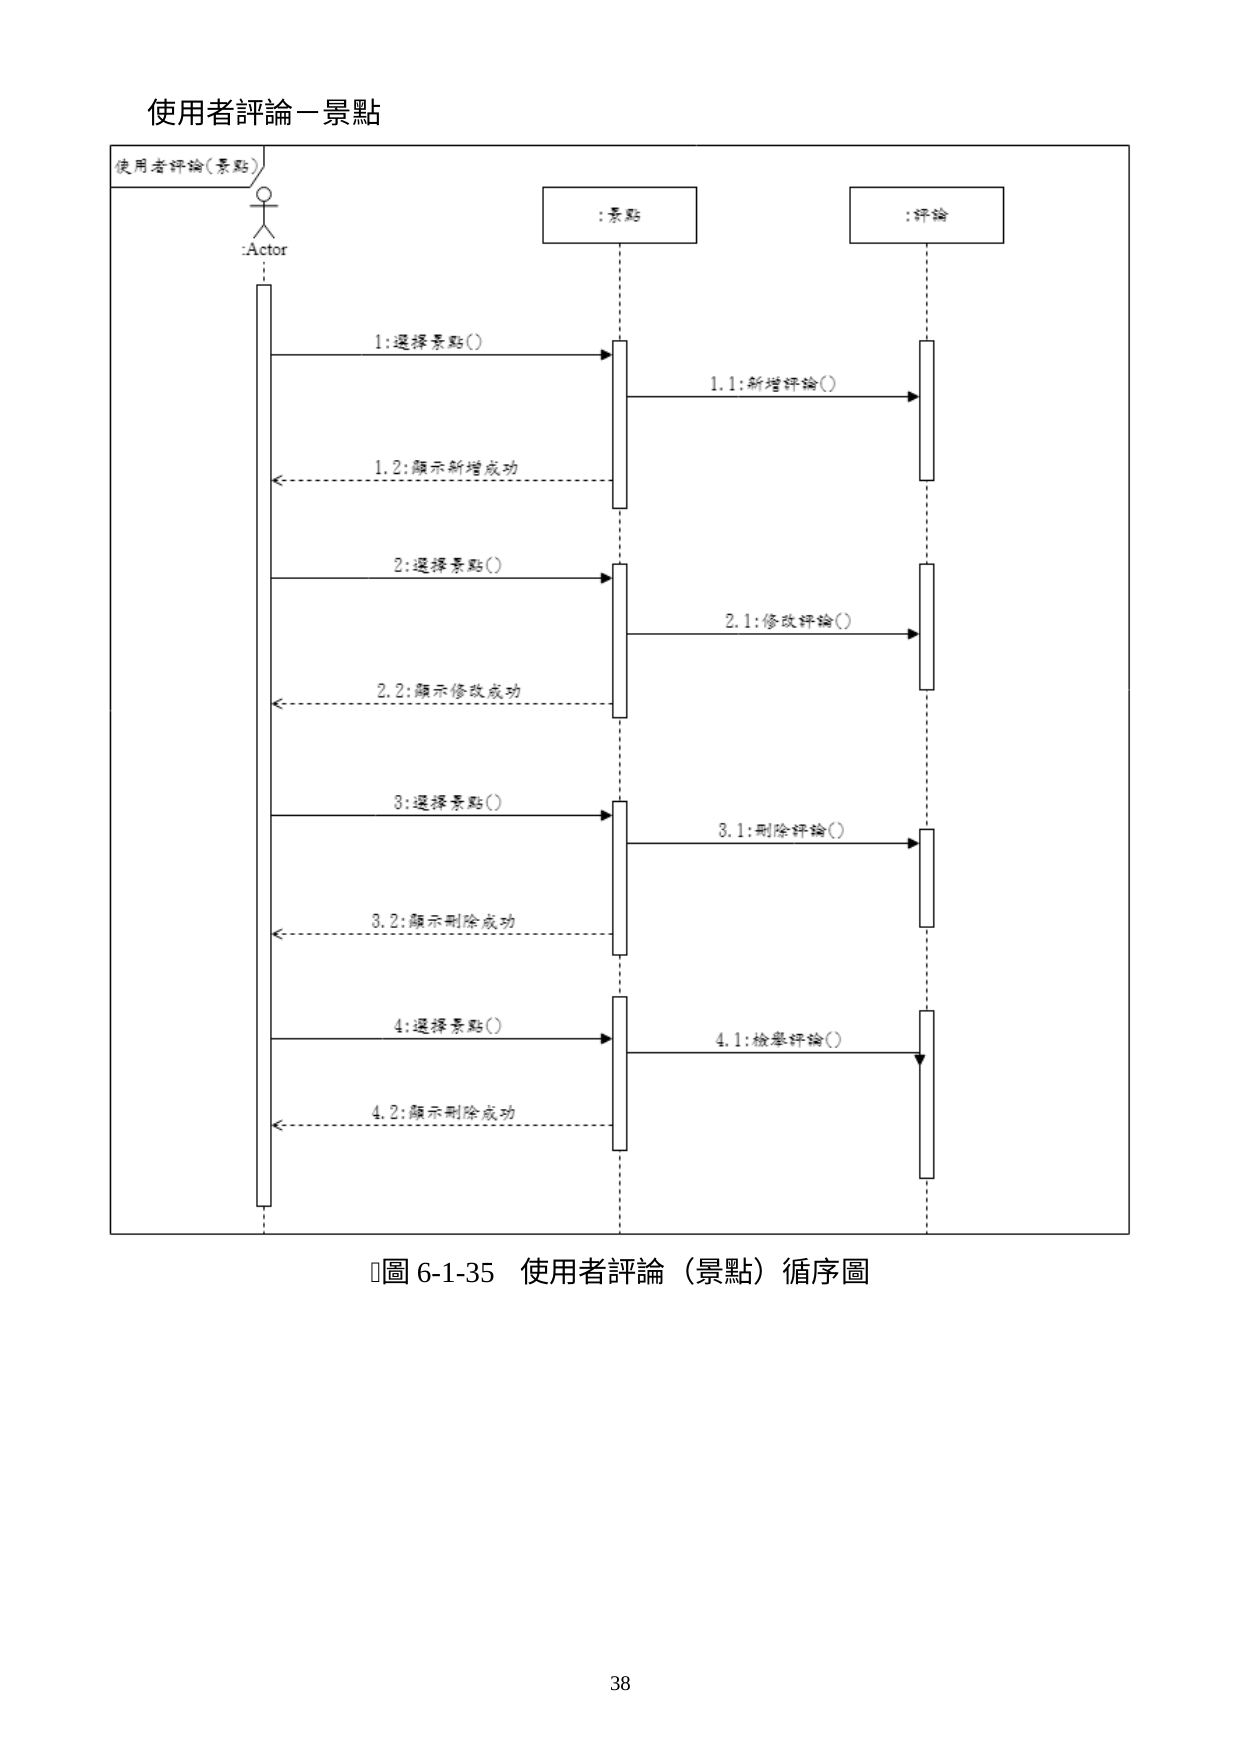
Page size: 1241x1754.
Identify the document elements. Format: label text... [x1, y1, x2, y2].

picture [96, 131, 1144, 1249]
text 使用者評論－景點 [89, 89, 1152, 132]
